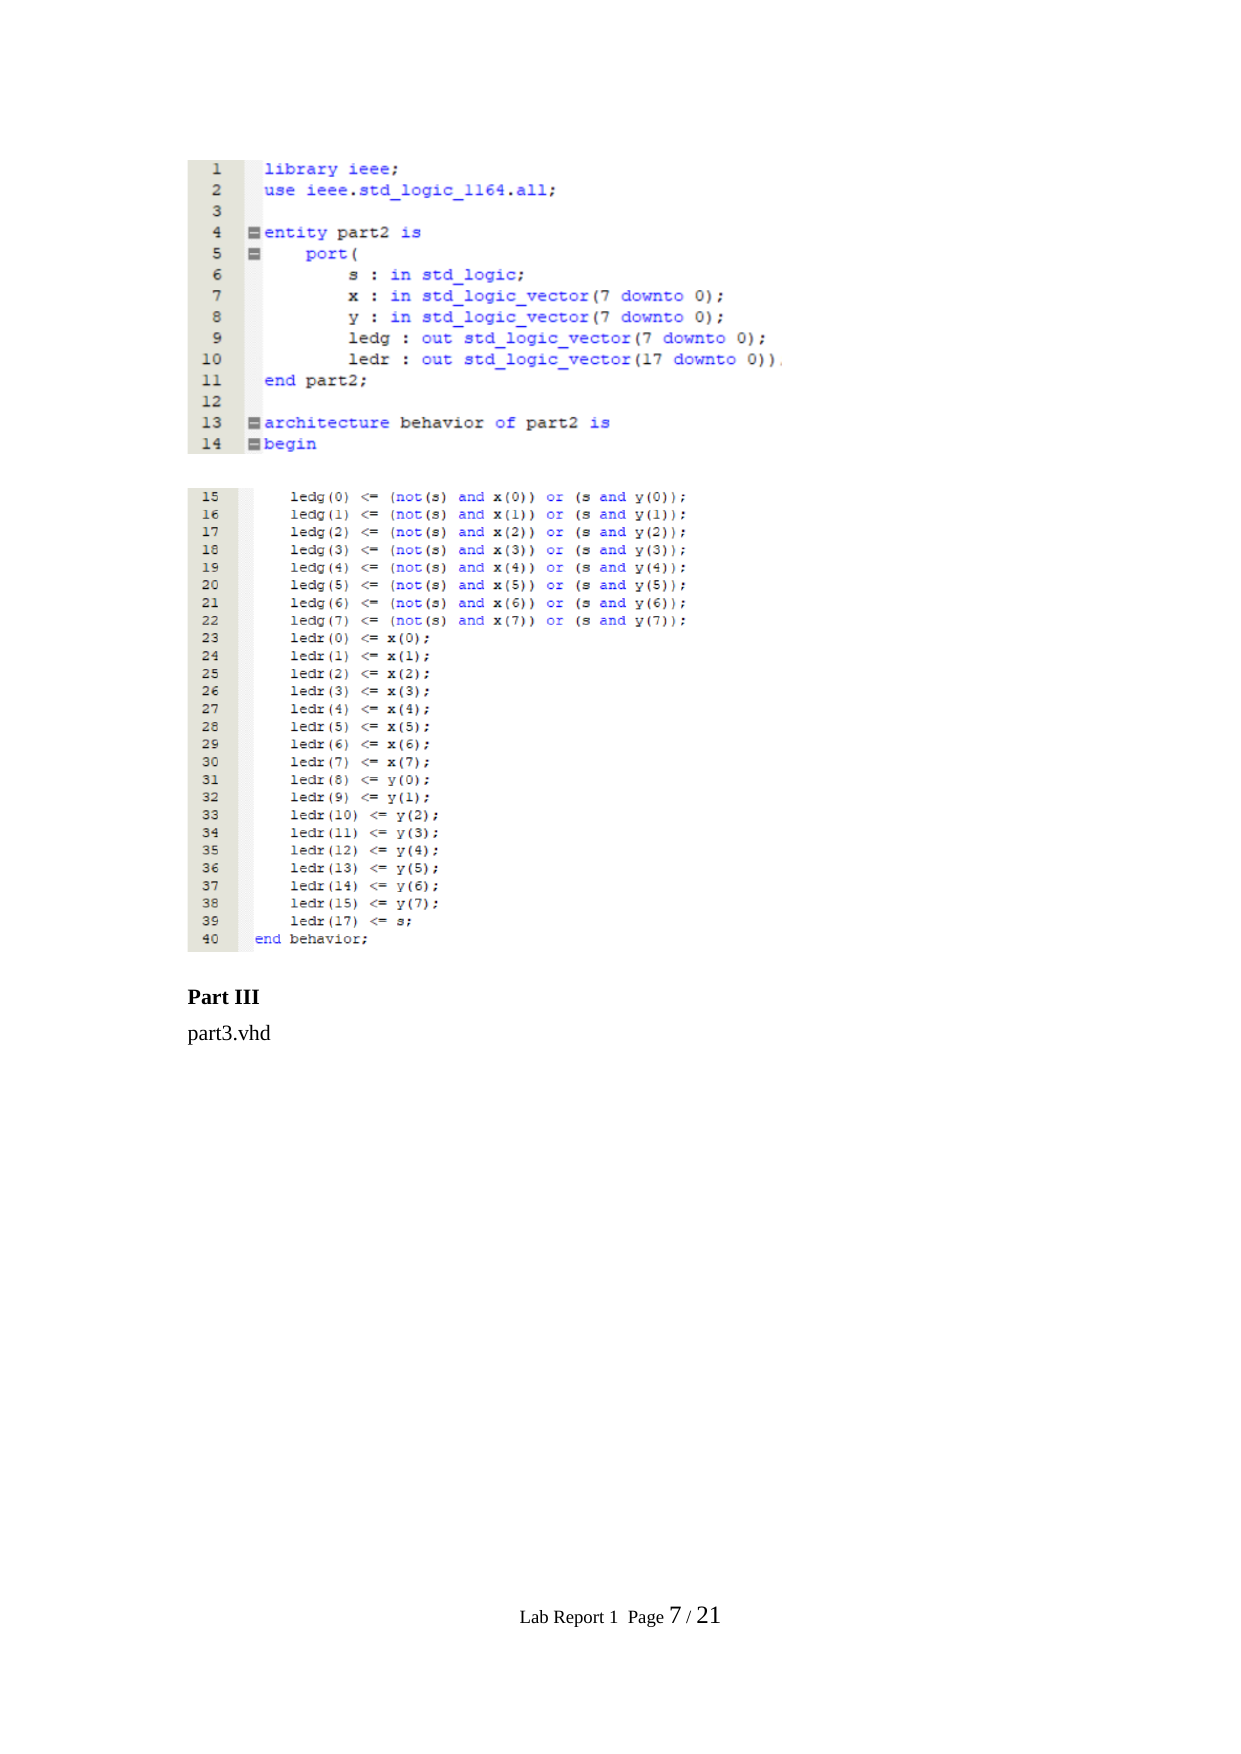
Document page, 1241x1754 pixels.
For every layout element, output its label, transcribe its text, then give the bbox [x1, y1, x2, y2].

text part3.vhd [187, 1016, 1053, 1049]
picture [187, 488, 689, 952]
picture [187, 160, 782, 454]
text Part III [187, 980, 1053, 1013]
